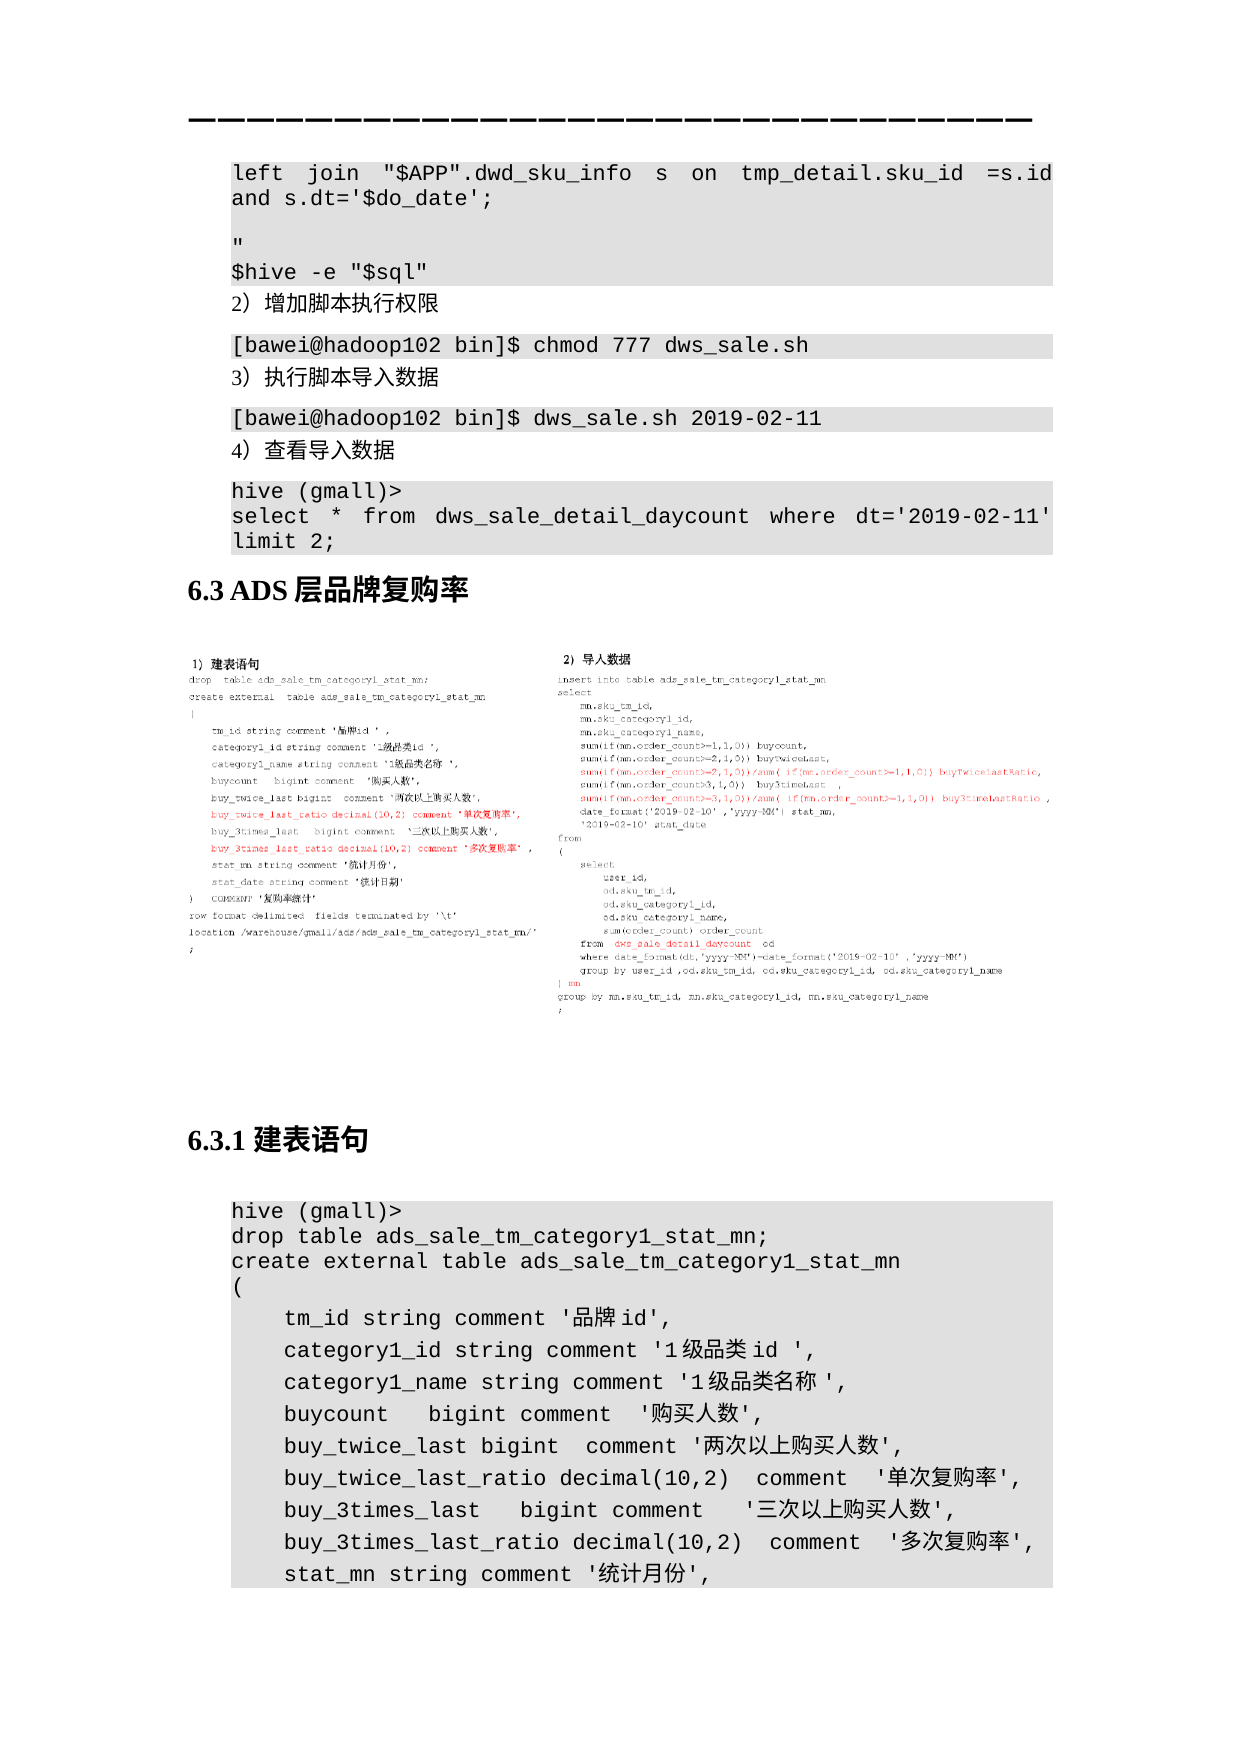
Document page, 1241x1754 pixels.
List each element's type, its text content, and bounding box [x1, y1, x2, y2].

text buycount bigint comment '购买人数', [231, 1396, 1053, 1428]
text create external table ads_sale_tm_category1_stat_mn [231, 1250, 1053, 1275]
text ( [231, 1275, 1053, 1300]
text buy_3times_last bigint comment '三次以上购买人数', [231, 1492, 1053, 1524]
text [bawei@hadoop102 bin]$ dws_sale.sh 2019-02-11 [231, 407, 1053, 432]
text buy_twice_last_ratio decimal(10,2) comment '单次复购率', [231, 1460, 1053, 1492]
text category1_name string comment '1级品类名称 ', [231, 1364, 1053, 1396]
subtitle 6.3.1 建表语句 [187, 1105, 1053, 1170]
text " [231, 236, 1053, 261]
text select * from dws_sale_detail_daycount where dt='2019-02-11' limit 2; [231, 505, 1053, 555]
text [bawei@hadoop102 bin]$ chmod 777 dws_sale.sh [231, 334, 1053, 359]
text buy_twice_last bigint comment '两次以上购买人数', [231, 1428, 1053, 1460]
text hive (gmall)> [231, 481, 1053, 505]
text 3）执行脚本导入数据 [187, 359, 1053, 392]
text stat_mn string comment '统计月份', [231, 1556, 1053, 1588]
text drop table ads_sale_tm_category1_stat_mn; [231, 1226, 1053, 1250]
text 4）查看导入数据 [187, 432, 1053, 465]
text $hive -e "$sql" [231, 261, 1053, 286]
text buy_3times_last_ratio decimal(10,2) comment '多次复购率', [231, 1524, 1053, 1556]
picture [187, 650, 1051, 1087]
text hive (gmall)> [231, 1201, 1053, 1226]
text category1_id string comment '1级品类id ', [231, 1332, 1053, 1364]
text tm_id string comment '品牌id', [231, 1300, 1053, 1332]
text left join "$APP".dwd_sku_info s on tmp_detail.sku_id =s.id and s.dt='$do_date'; [231, 162, 1053, 212]
subtitle 6.3 ADS层品牌复购率 [187, 555, 1053, 620]
text 2）增加脚本执行权限 [187, 286, 1053, 318]
